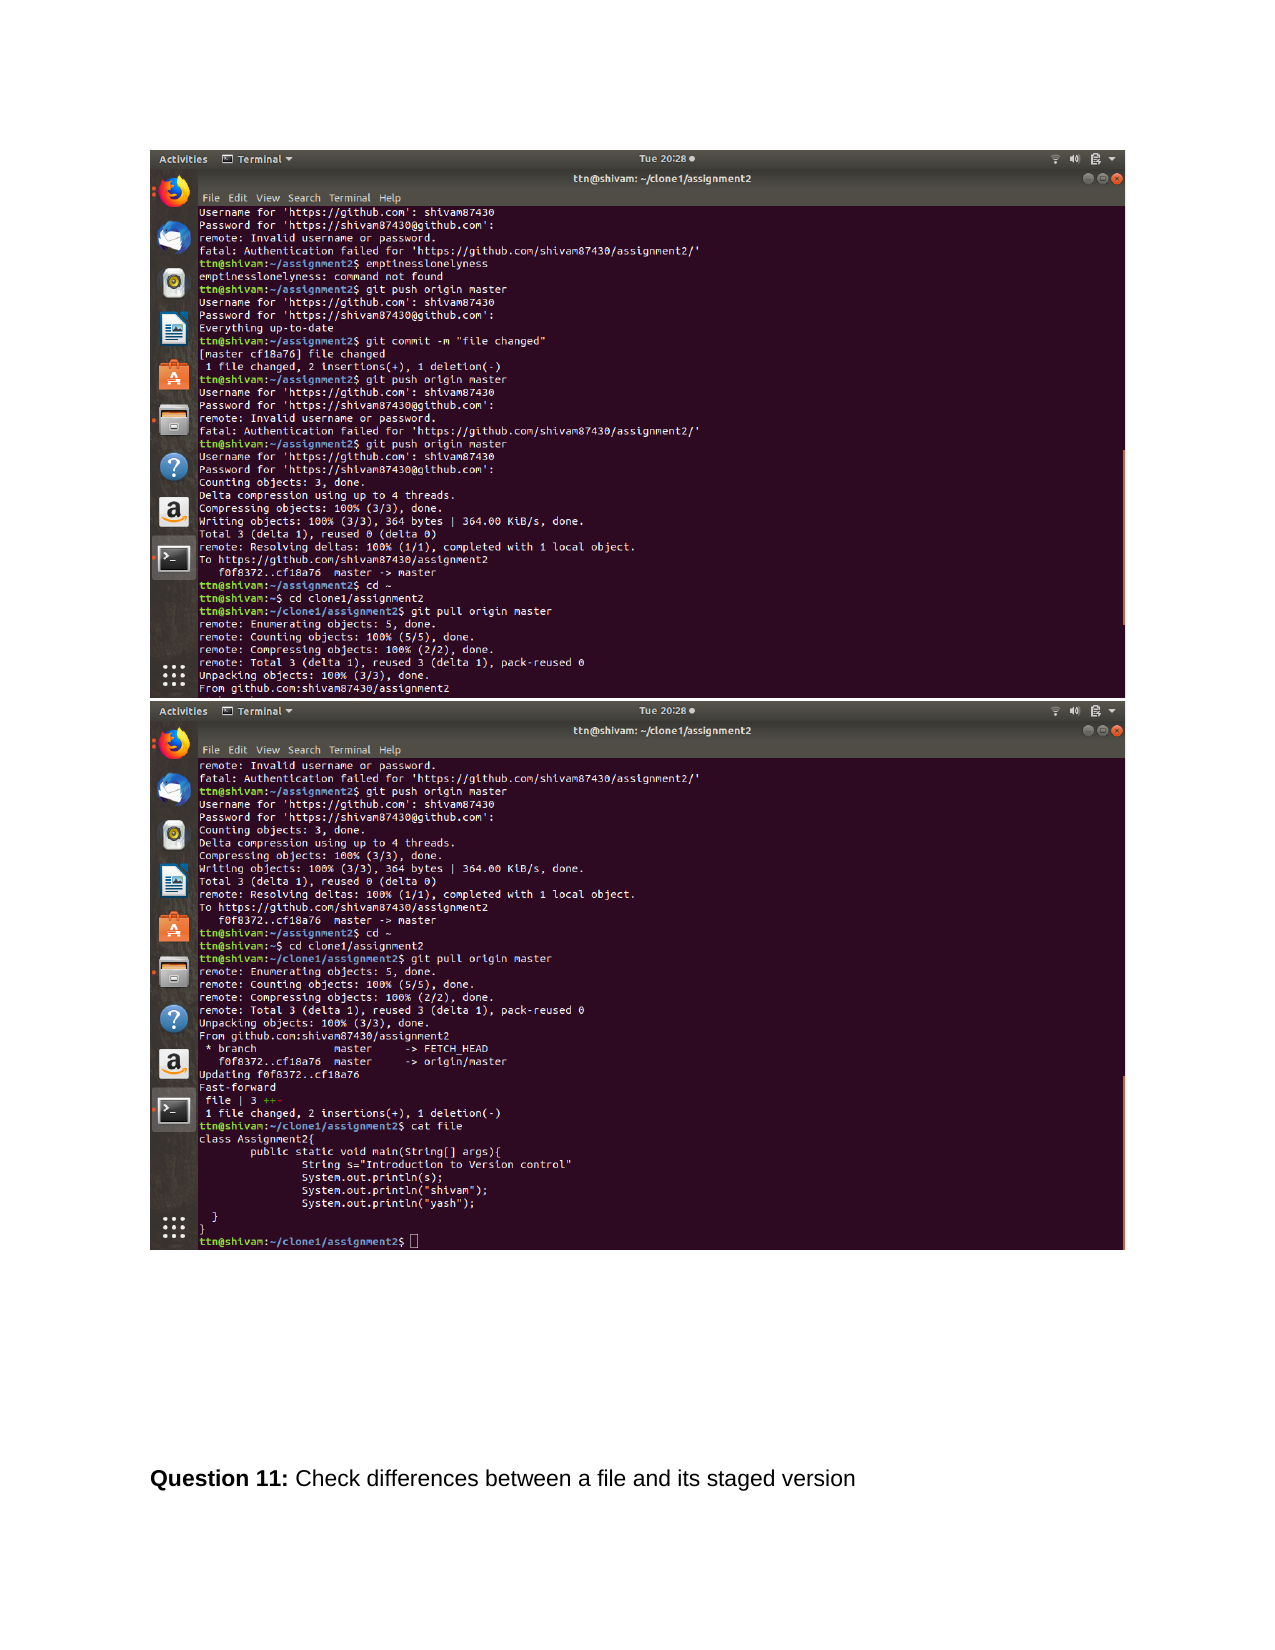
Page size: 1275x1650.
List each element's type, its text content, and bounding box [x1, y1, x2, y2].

picture [150, 150, 1125, 698]
text Question 11: Check differences between a file and its staged version [150, 1465, 1125, 1491]
picture [150, 701, 1125, 1250]
